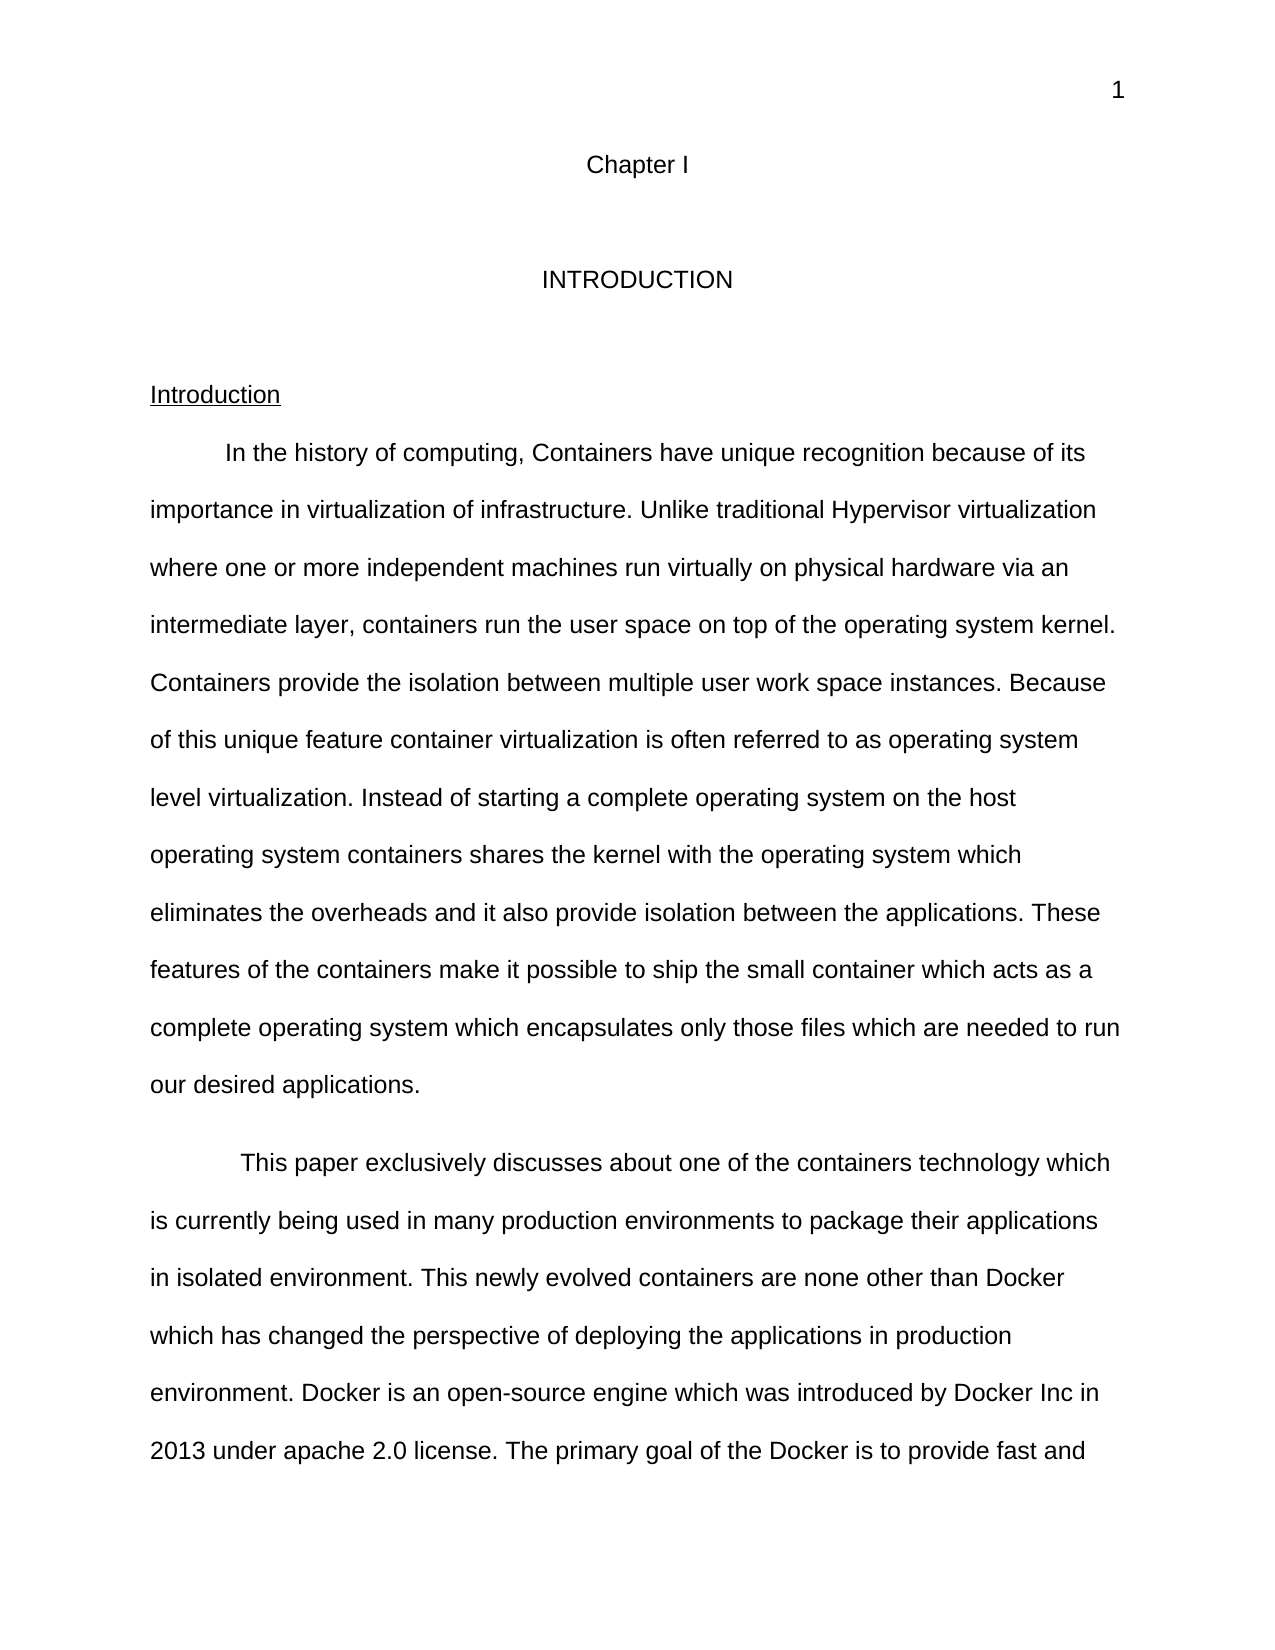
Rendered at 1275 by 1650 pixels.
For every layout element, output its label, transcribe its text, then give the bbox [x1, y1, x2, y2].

text Chapter I [150, 150, 1125, 179]
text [150, 1148, 1125, 1464]
text Introduction [150, 380, 1125, 409]
text INTRODUCTION [150, 265, 1125, 294]
text In the history of computing, Containers have unique recognition because of its importance in virtualization of infrastructure. Unlike traditional Hypervisor virtualization where one or more independent machines run virtually on physical hardware via an intermediate layer, containers run the user space on top of the operating system kernel. Containers provide the isolation between multiple user work space instances. Because of this unique feature container virtualization is often referred to as operating system level virtualization. Instead of starting a complete operating system on the host operating system containers shares the kernel with the operating system which eliminates the overheads and it also provide isolation between the applications. These features of the containers make it possible to ship the small container which acts as a complete operating system which encapsulates only those files which are needed to run our desired applications. [150, 437, 1125, 1099]
